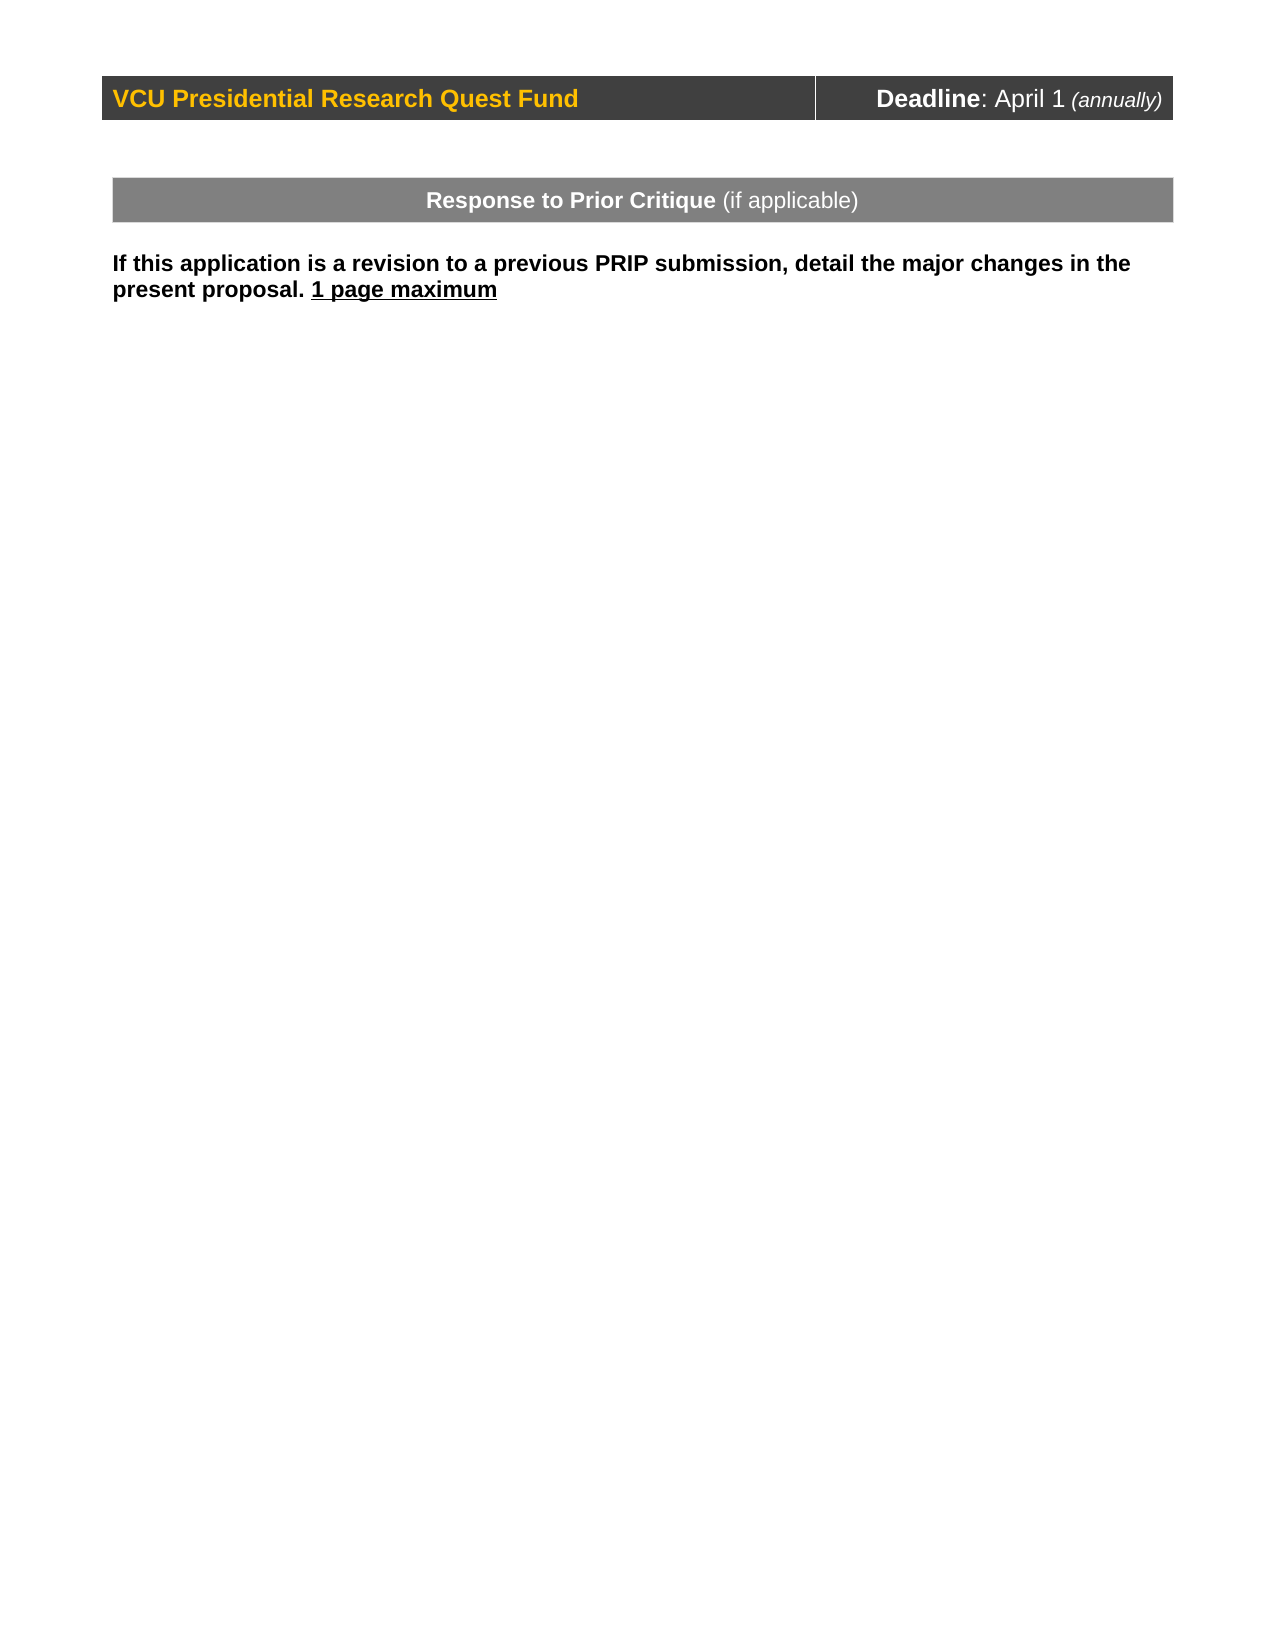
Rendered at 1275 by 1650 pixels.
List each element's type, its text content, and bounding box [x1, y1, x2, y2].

text If this application is a revision to a previous PRIP submission, detail the major changes in the present proposal. 1 page maximum [112, 249, 1162, 302]
table_header Response to Prior Critique (if applicable) [113, 178, 1173, 222]
